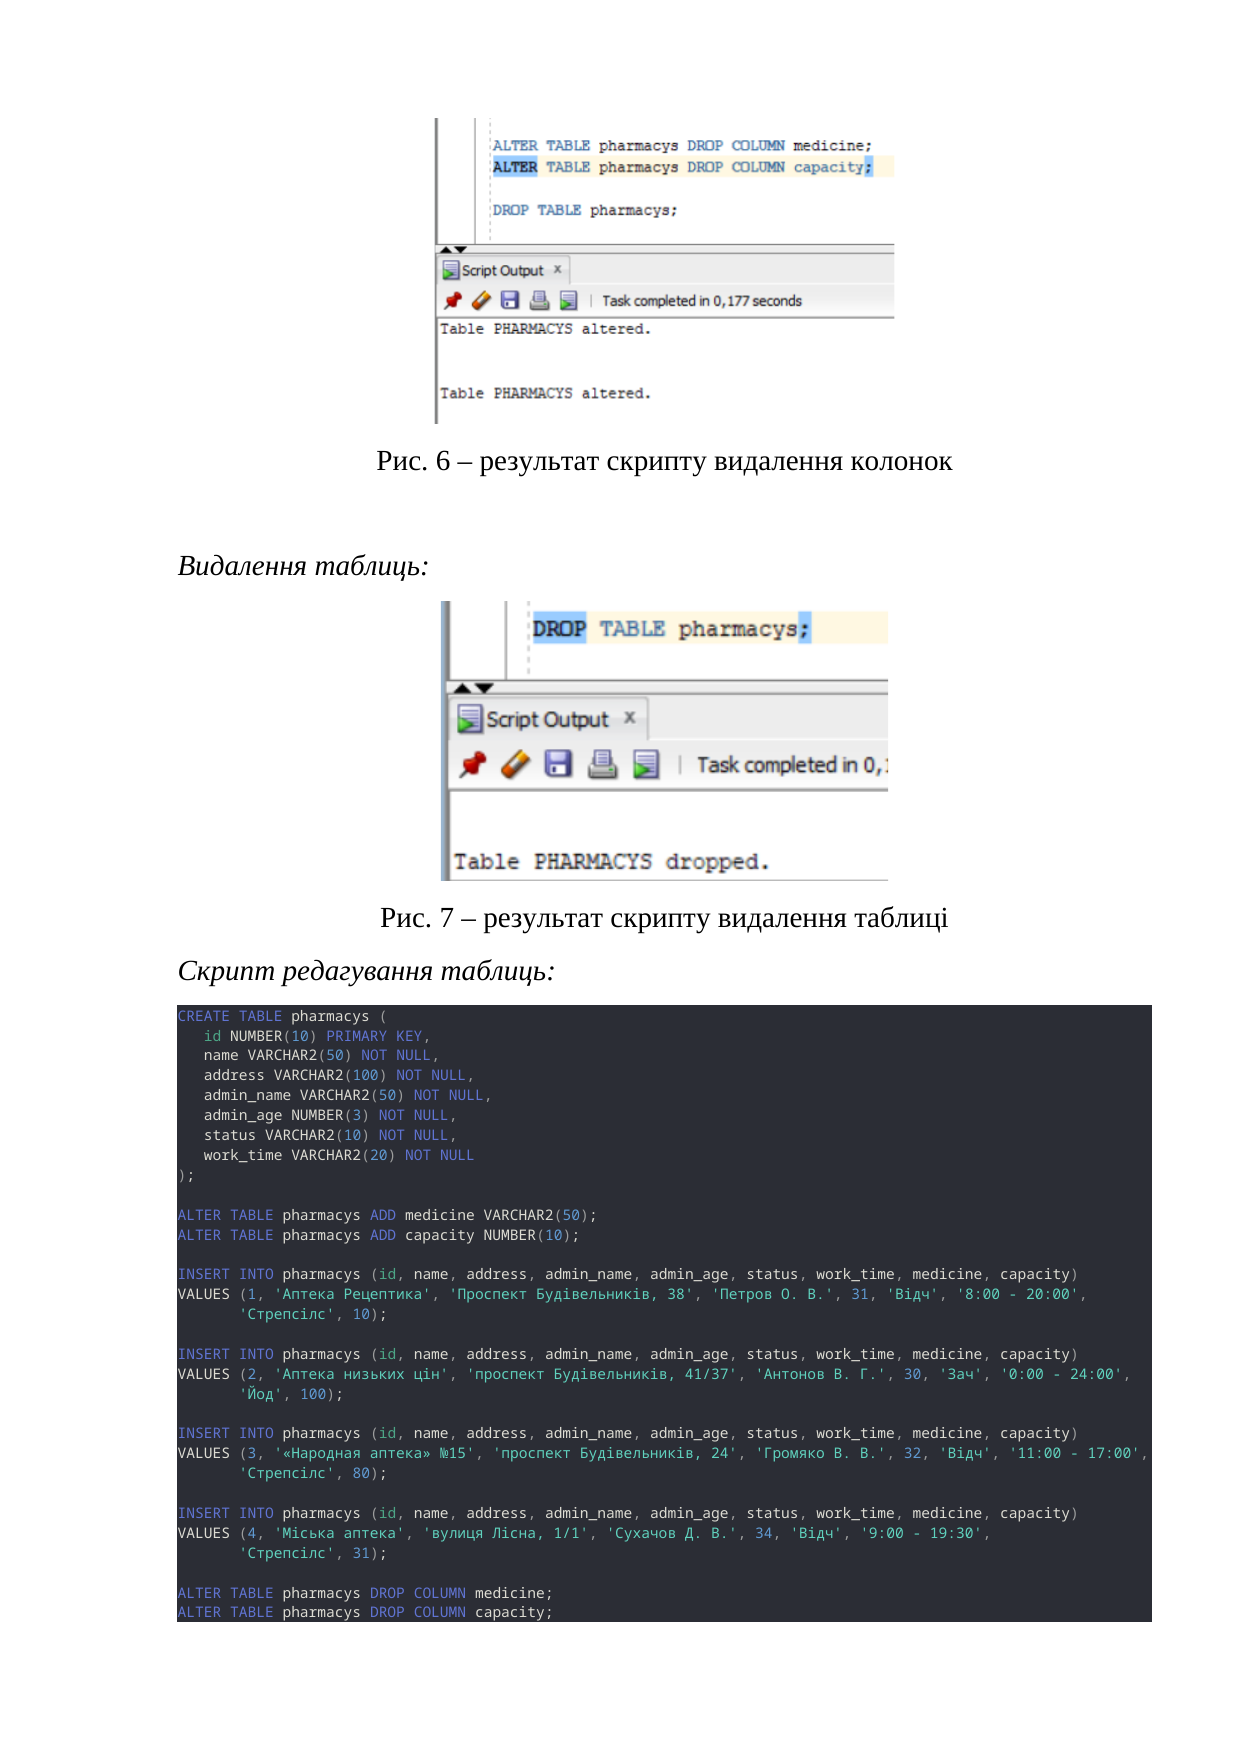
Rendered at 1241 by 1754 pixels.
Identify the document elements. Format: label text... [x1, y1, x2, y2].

text VALUES (3, '«Народная аптека» №15', 'проспект Будівельників, 24', 'Громяко В. В.', 32, 'Відч', '11:00 - 17:00', [177, 1443, 1152, 1463]
text 'Йод', 100); [177, 1383, 1152, 1403]
text admin_name VARCHAR2(50) NOT NULL, [177, 1085, 1152, 1105]
picture [440, 601, 889, 881]
text Скрипт редагування таблиць: [177, 953, 1152, 986]
text 'Стрепсілс', 31); [177, 1543, 1152, 1562]
text 'Стрепсілс', 10); [177, 1304, 1152, 1324]
text Видалення таблиць: [177, 548, 1152, 582]
text CREATE TABLE pharmacys ( [177, 1005, 1152, 1025]
text 'Стрепсілс', 80); [177, 1463, 1152, 1483]
text Рис. 7 – результат скрипту видалення таблиці [177, 900, 1152, 933]
text id NUMBER(10) PRIMARY KEY, [177, 1025, 1152, 1045]
text VALUES (2, 'Аптека низьких цін', 'проспект Будівельників, 41/37', 'Антонов В. Г.', 30, 'Зач', '0:00 - 24:00', [177, 1363, 1152, 1383]
text ALTER TABLE pharmacys DROP COLUMN capacity; [177, 1602, 1152, 1622]
text work_time VARCHAR2(20) NOT NULL [177, 1145, 1152, 1164]
text ALTER TABLE pharmacys ADD medicine VARCHAR2(50); [177, 1204, 1152, 1224]
picture [434, 118, 895, 424]
text VALUES (4, 'Міська аптека', 'вулиця Лісна, 1/1', 'Сухачов Д. В.', 34, 'Відч', '9:00 - 19:30', [177, 1523, 1152, 1543]
text name VARCHAR2(50) NOT NULL, [177, 1045, 1152, 1065]
text INSERT INTO pharmacys (id, name, address, admin_name, admin_age, status, work_time, medicine, capacity) [177, 1423, 1152, 1443]
text status VARCHAR2(10) NOT NULL, [177, 1125, 1152, 1145]
text VALUES (1, 'Аптека Рецептика', 'Проспект Будівельників, 38', 'Петров О. В.', 31, 'Відч', '8:00 - 20:00', [177, 1284, 1152, 1304]
text INSERT INTO pharmacys (id, name, address, admin_name, admin_age, status, work_time, medicine, capacity) [177, 1344, 1152, 1363]
text ALTER TABLE pharmacys ADD capacity NUMBER(10); [177, 1224, 1152, 1244]
text INSERT INTO pharmacys (id, name, address, admin_name, admin_age, status, work_time, medicine, capacity) [177, 1503, 1152, 1523]
text admin_age NUMBER(3) NOT NULL, [177, 1105, 1152, 1125]
text address VARCHAR2(100) NOT NULL, [177, 1065, 1152, 1085]
text ); [177, 1164, 1152, 1184]
text Рис. 6 – результат скрипту видалення колонок [177, 443, 1152, 476]
text INSERT INTO pharmacys (id, name, address, admin_name, admin_age, status, work_time, medicine, capacity) [177, 1264, 1152, 1284]
text ALTER TABLE pharmacys DROP COLUMN medicine; [177, 1582, 1152, 1602]
